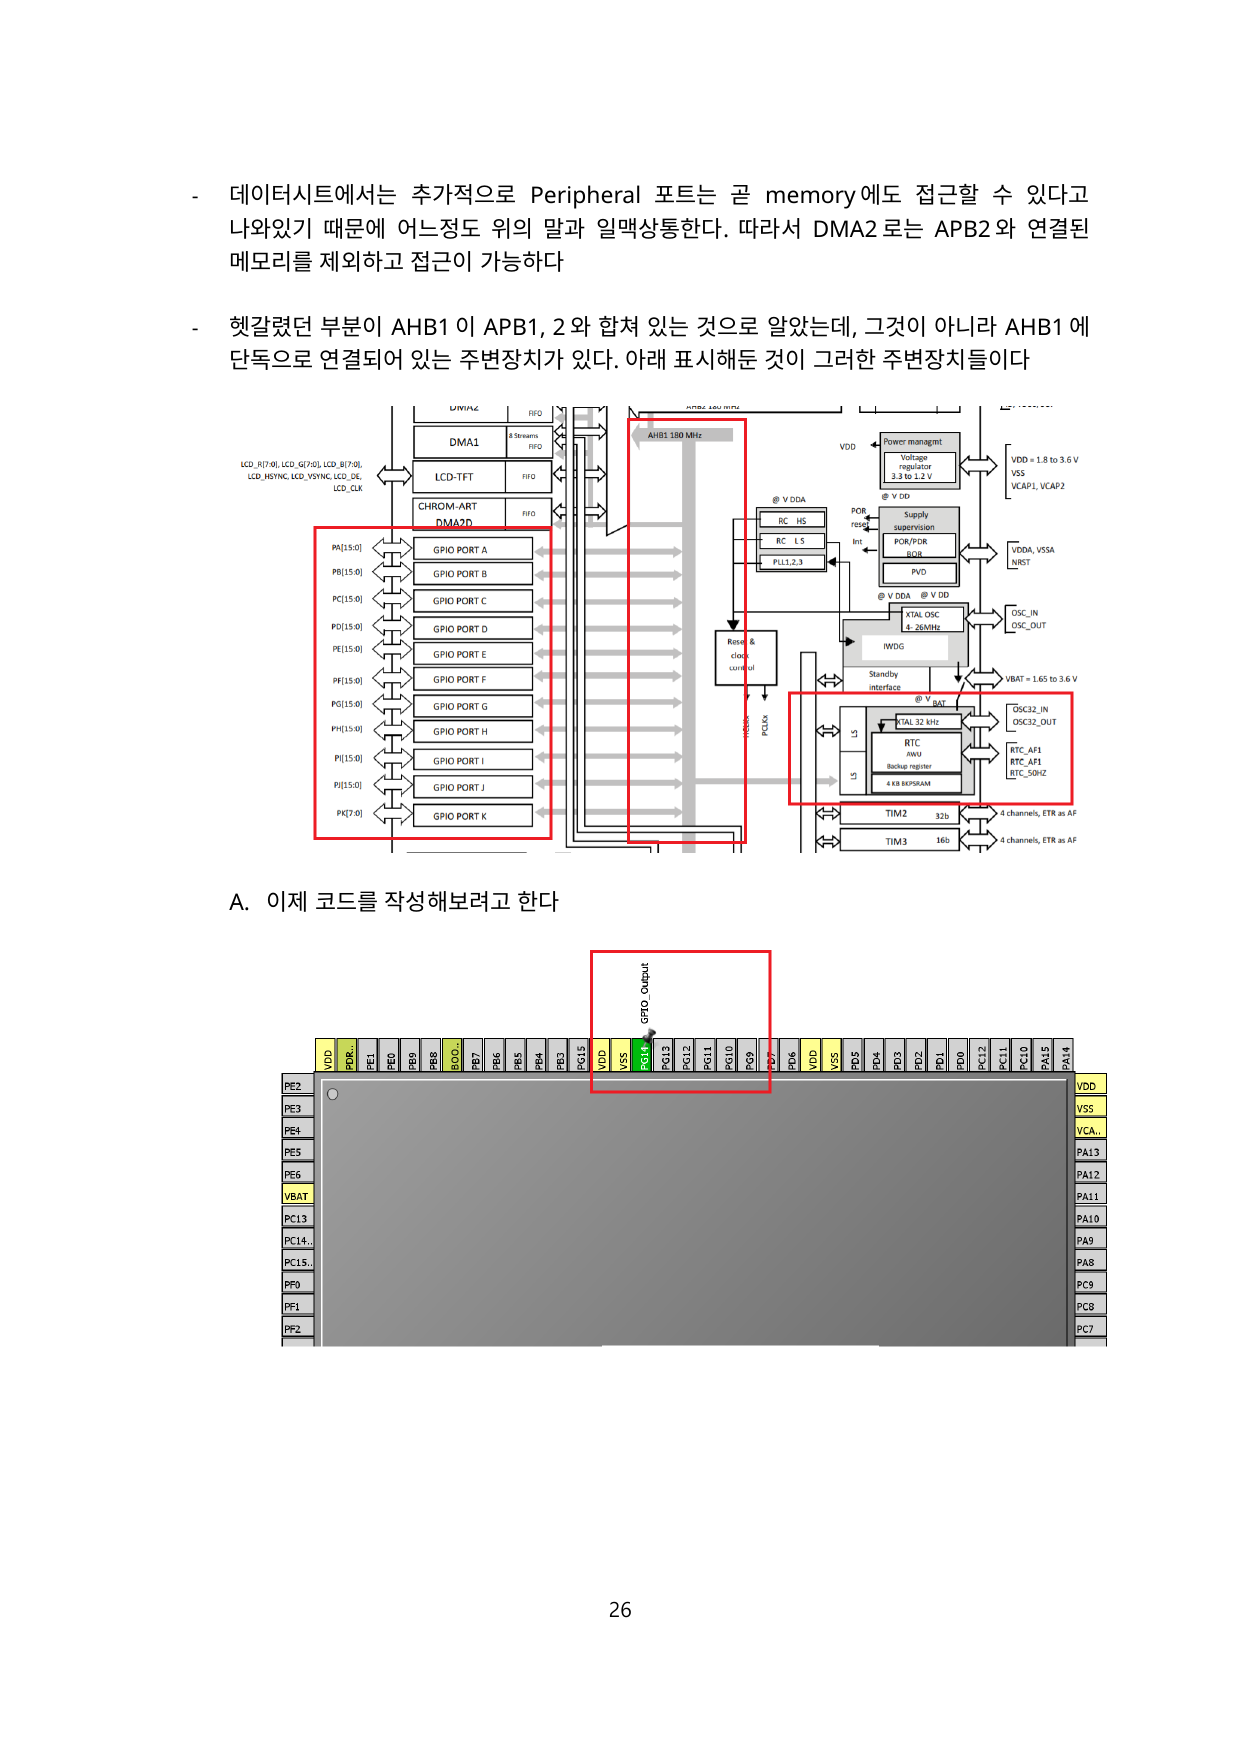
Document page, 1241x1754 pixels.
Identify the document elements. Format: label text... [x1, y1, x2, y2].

list 이제 코드를 작성해보려고 한다 [229, 883, 1090, 917]
picture [229, 406, 1106, 853]
list 헷갈렸던 부분이 AHB1이 APB1, 2와 합쳐 있는 것으로 알았는데, 그것이 아니라 AHB1에 단독으로 연결되어 있는 주변장치가 있다. 아래 표시해둔 것이 그러한 주변장치들이다 [192, 308, 1090, 375]
picture [266, 916, 1109, 1348]
list 데이터시트에서는 추가적으로 Peripheral 포트는 곧 memory에도 접근할 수 있다고 나와있기 때문에 어느정도 위의 말과 일맥상통한다. 따라서 DMA2로는 APB2와 연결된 메모리를 제외하고 접근이 가능하다 [192, 177, 1090, 277]
